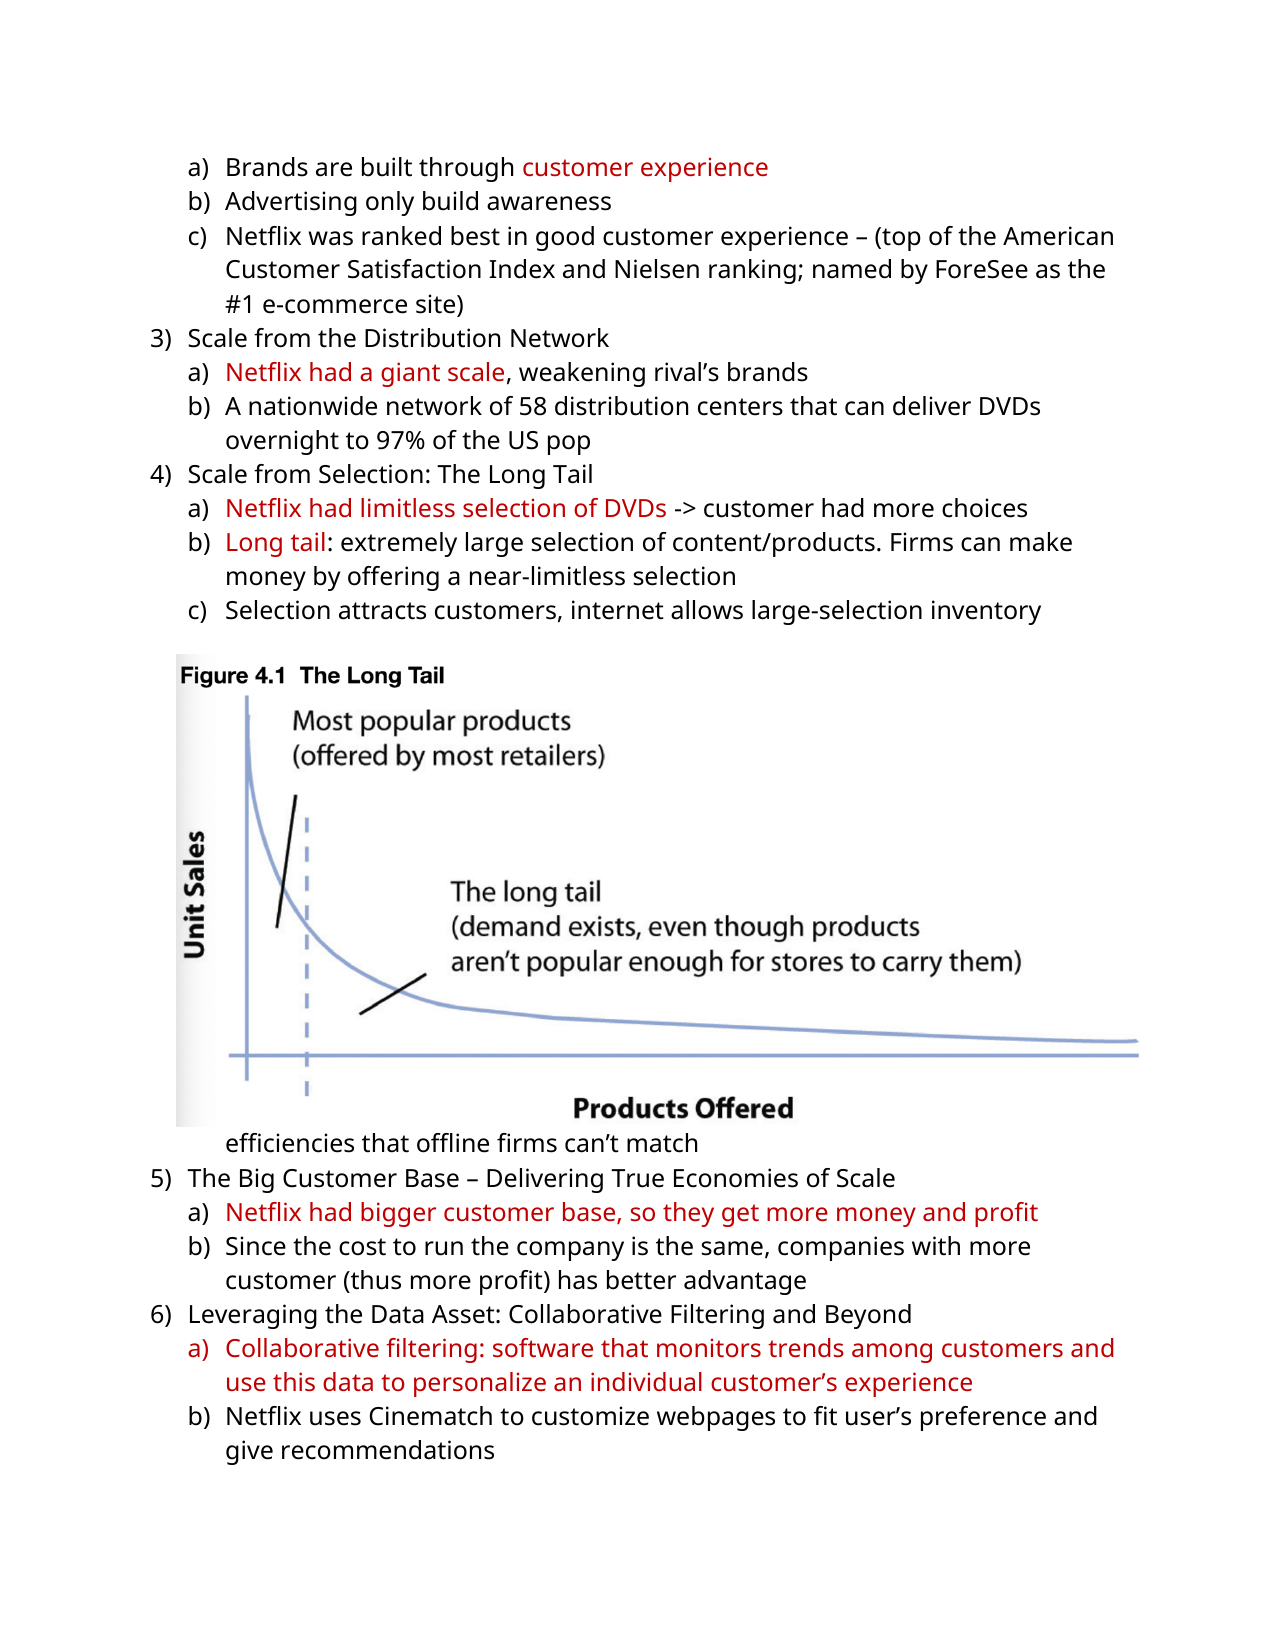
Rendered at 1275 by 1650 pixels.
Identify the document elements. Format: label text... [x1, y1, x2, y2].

list Leveraging the Data Asset: Collaborative Filtering and Beyond [150, 1296, 1125, 1331]
list A nationwide network of 58 distribution centers that can deliver DVDs overnight to 97% of the US pop [187, 388, 1125, 457]
list Brands are built through customer experience [187, 150, 1125, 184]
list Netflix uses Cinematch to customize webpages to fit user’s preference and give recommendations [187, 1399, 1125, 1467]
list Scale from Selection: The Long Tail [150, 457, 1125, 491]
list Selection attracts customers, internet allows large-selection inventory efficiencies that offline firms can’t match [187, 593, 1125, 654]
list Netflix had limitless selection of DVDs -> customer had more choices [187, 491, 1125, 525]
list Long tail: extremely large selection of content/products. Firms can make money by offering a near-limitless selection [187, 525, 1125, 593]
list Scale from the Distribution Network [150, 320, 1125, 354]
list Since the cost to run the company is the same, companies with more customer (thus more profit) has better advantage [187, 1228, 1125, 1296]
list Netflix was ranked best in good customer experience – (top of the American Customer Satisfaction Index and Nielsen ranking; named by ForeSee as the #1 e-commerce site) [187, 218, 1125, 320]
list Selection attracts customers, internet allows large-selection inventory efficiencies that offline firms can’t match [187, 1127, 1125, 1160]
list Collaborative filtering: software that monitors trends among customers and use this data to personalize an individual customer’s experience [187, 1331, 1125, 1399]
list Netflix had bigger customer base, so they get more money and profit [187, 1194, 1125, 1228]
list The Big Customer Base – Delivering True Economies of Scale [150, 1160, 1125, 1194]
list Advertising only build awareness [187, 184, 1125, 218]
list Netflix had a giant scale, weakening rival’s brands [187, 354, 1125, 388]
picture [176, 654, 1152, 1127]
